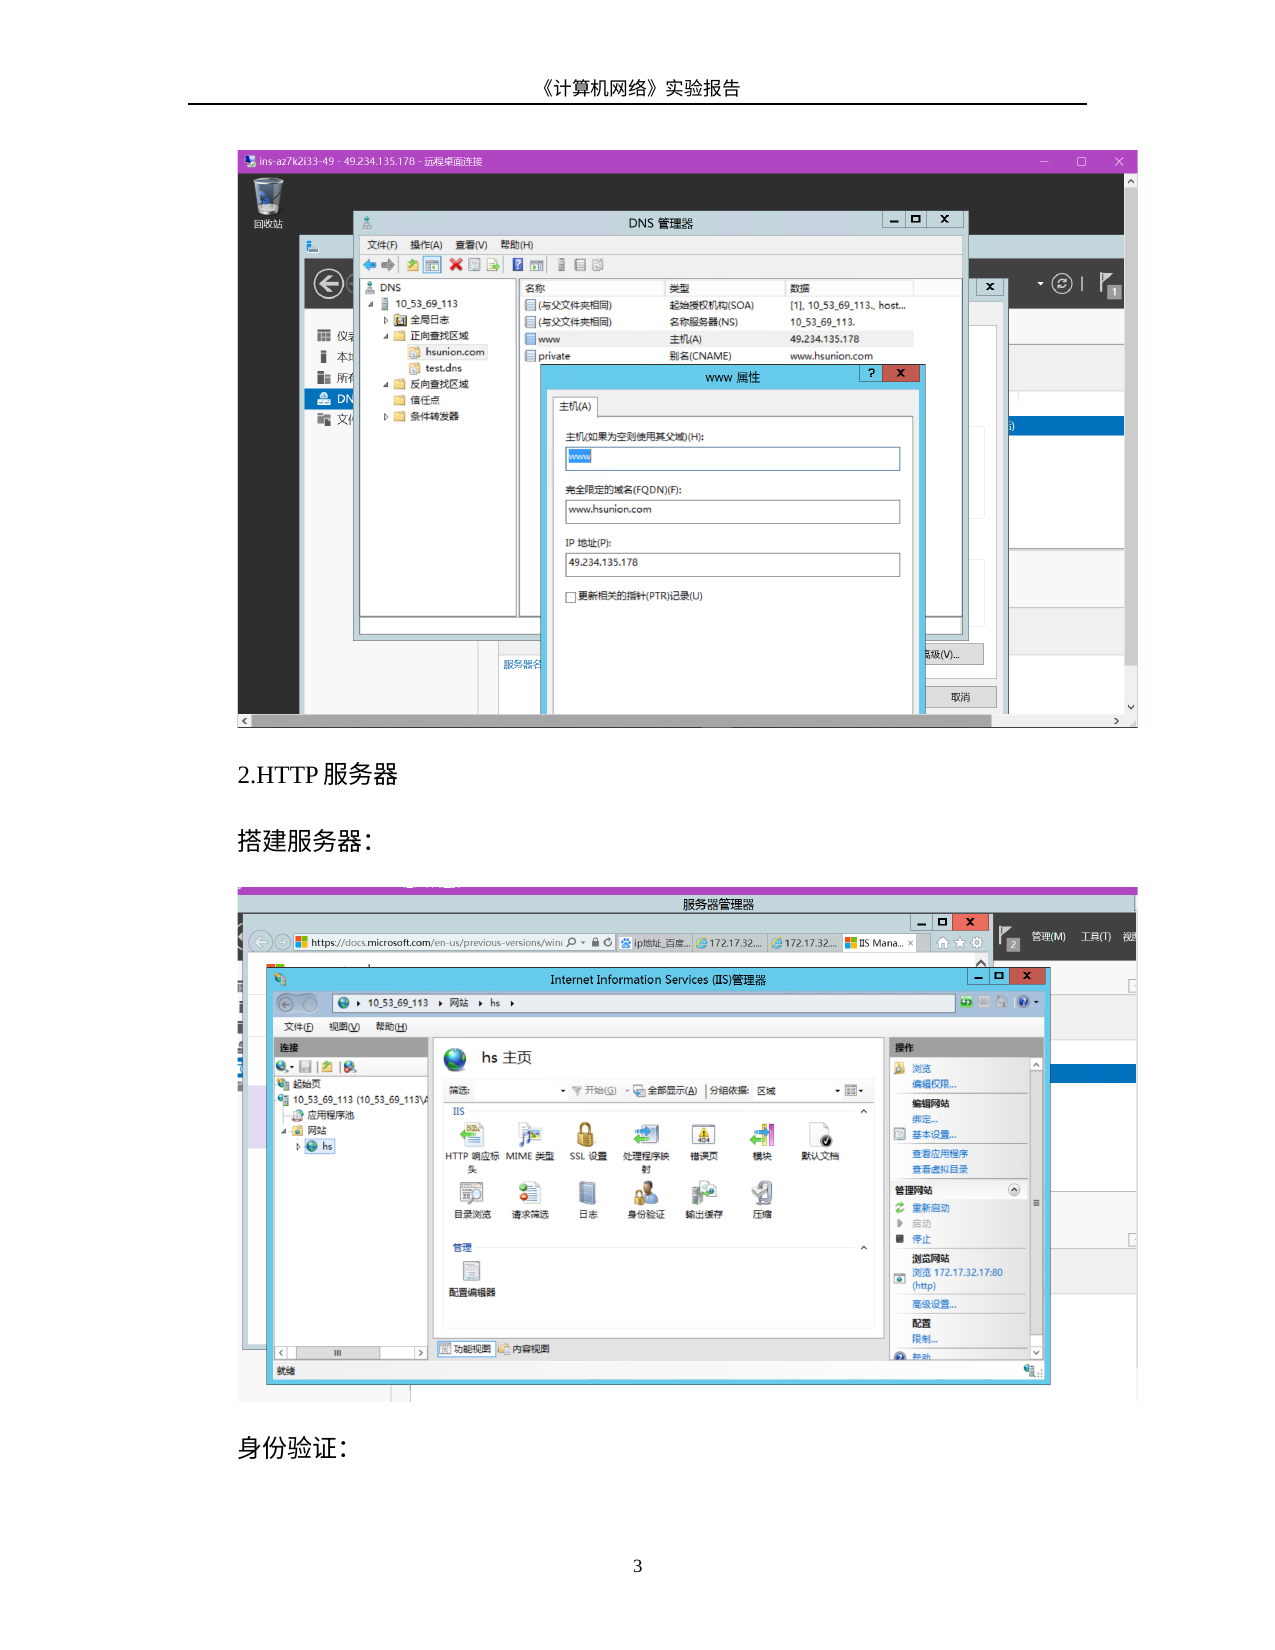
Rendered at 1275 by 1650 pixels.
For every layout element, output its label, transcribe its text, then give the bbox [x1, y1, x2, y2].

list 2.HTTP服务器 [187, 754, 1087, 790]
list 搭建服务器： [187, 821, 1087, 857]
picture [237, 887, 1138, 1402]
picture [237, 150, 1138, 728]
list 身份验证： [187, 1428, 1087, 1465]
